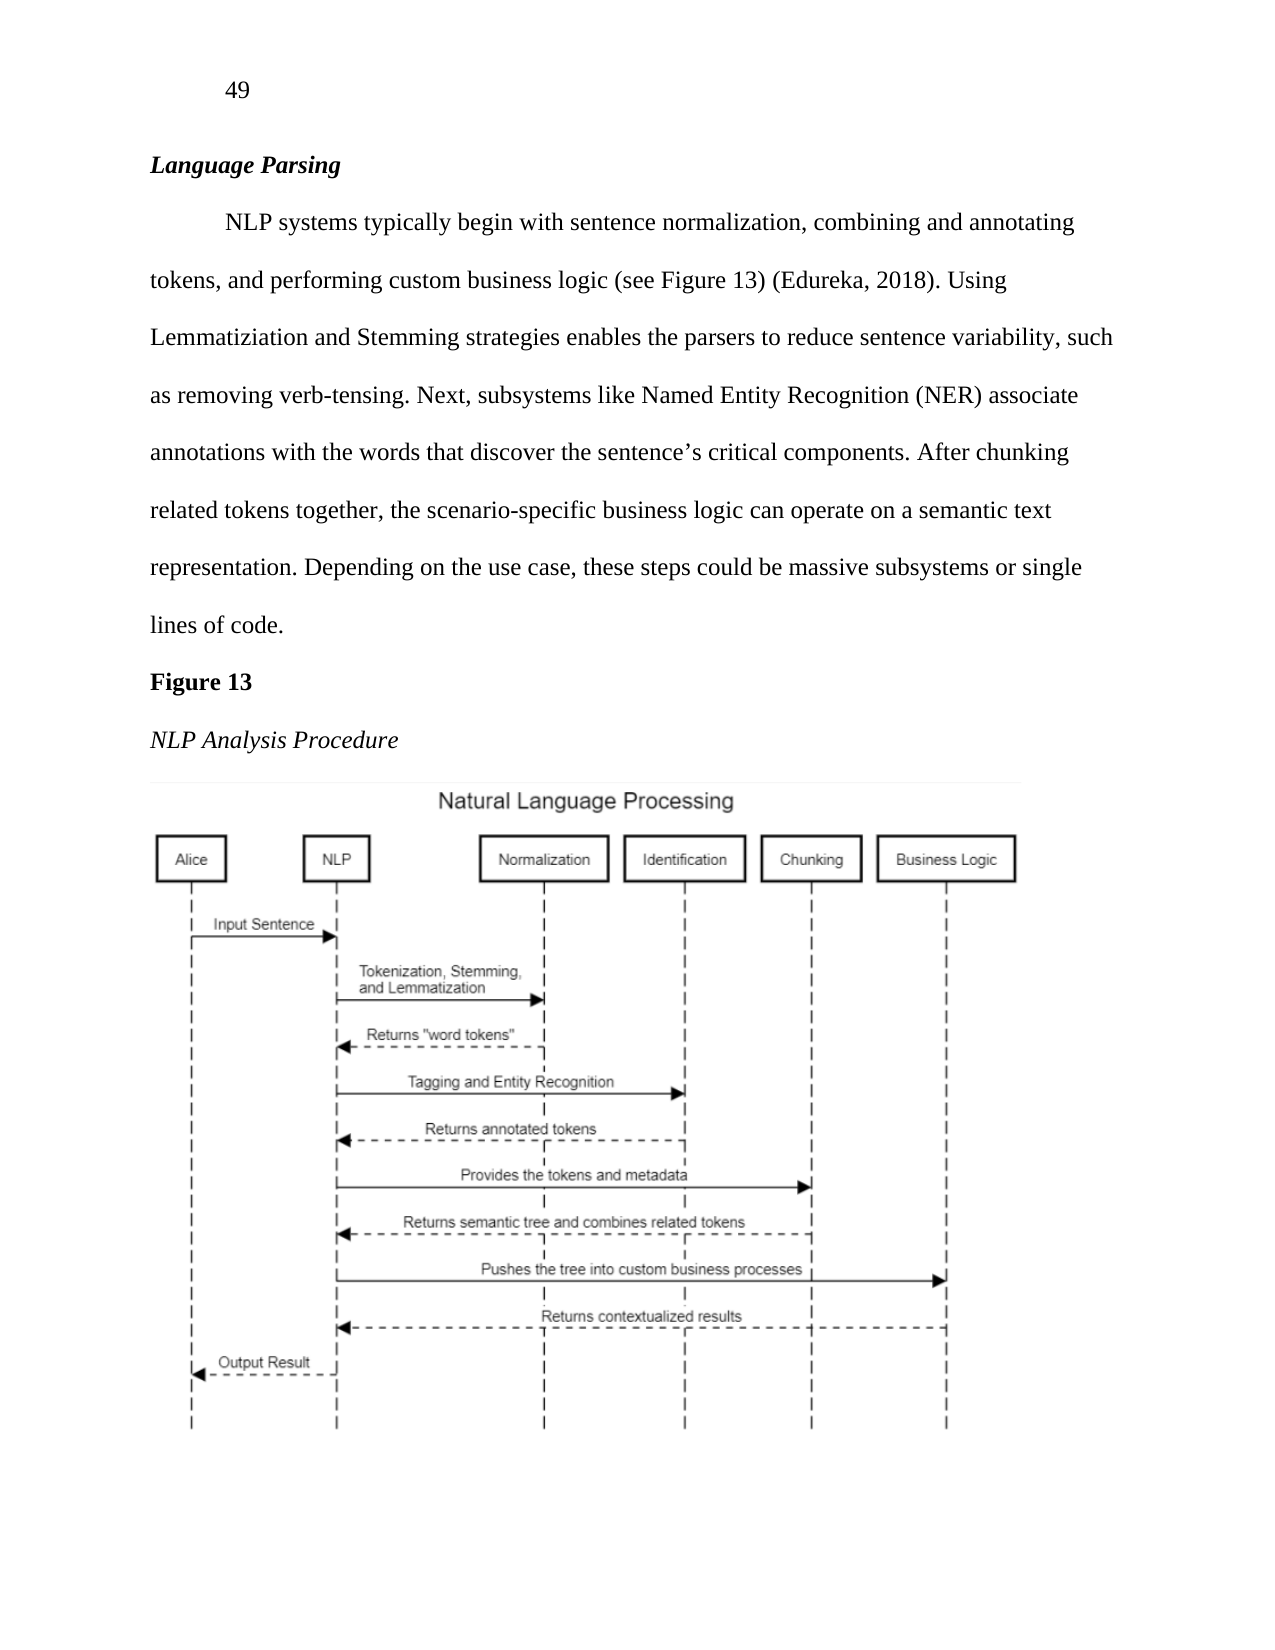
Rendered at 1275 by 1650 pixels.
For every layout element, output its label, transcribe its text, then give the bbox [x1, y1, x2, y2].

picture [150, 782, 1022, 1430]
subtitle Language Parsing [150, 150, 1125, 179]
text NLP systems typically begin with sentence normalization, combining and annotating tokens, and performing custom business logic (see Figure 13). Using Lemmatiziation and Stemming strategies enables the parsers to reduce sentence variability, such as removing verb-tensing. Next, subsystems like Named Entity Recognition (NER) associate annotations with the words that discover the sentence’s critical components. After chunking related tokens together, the scenario-specific business logic can operate on a semantic text representation. Depending on the use case, these steps could be massive subsystems or single lines of code. [150, 207, 1125, 639]
